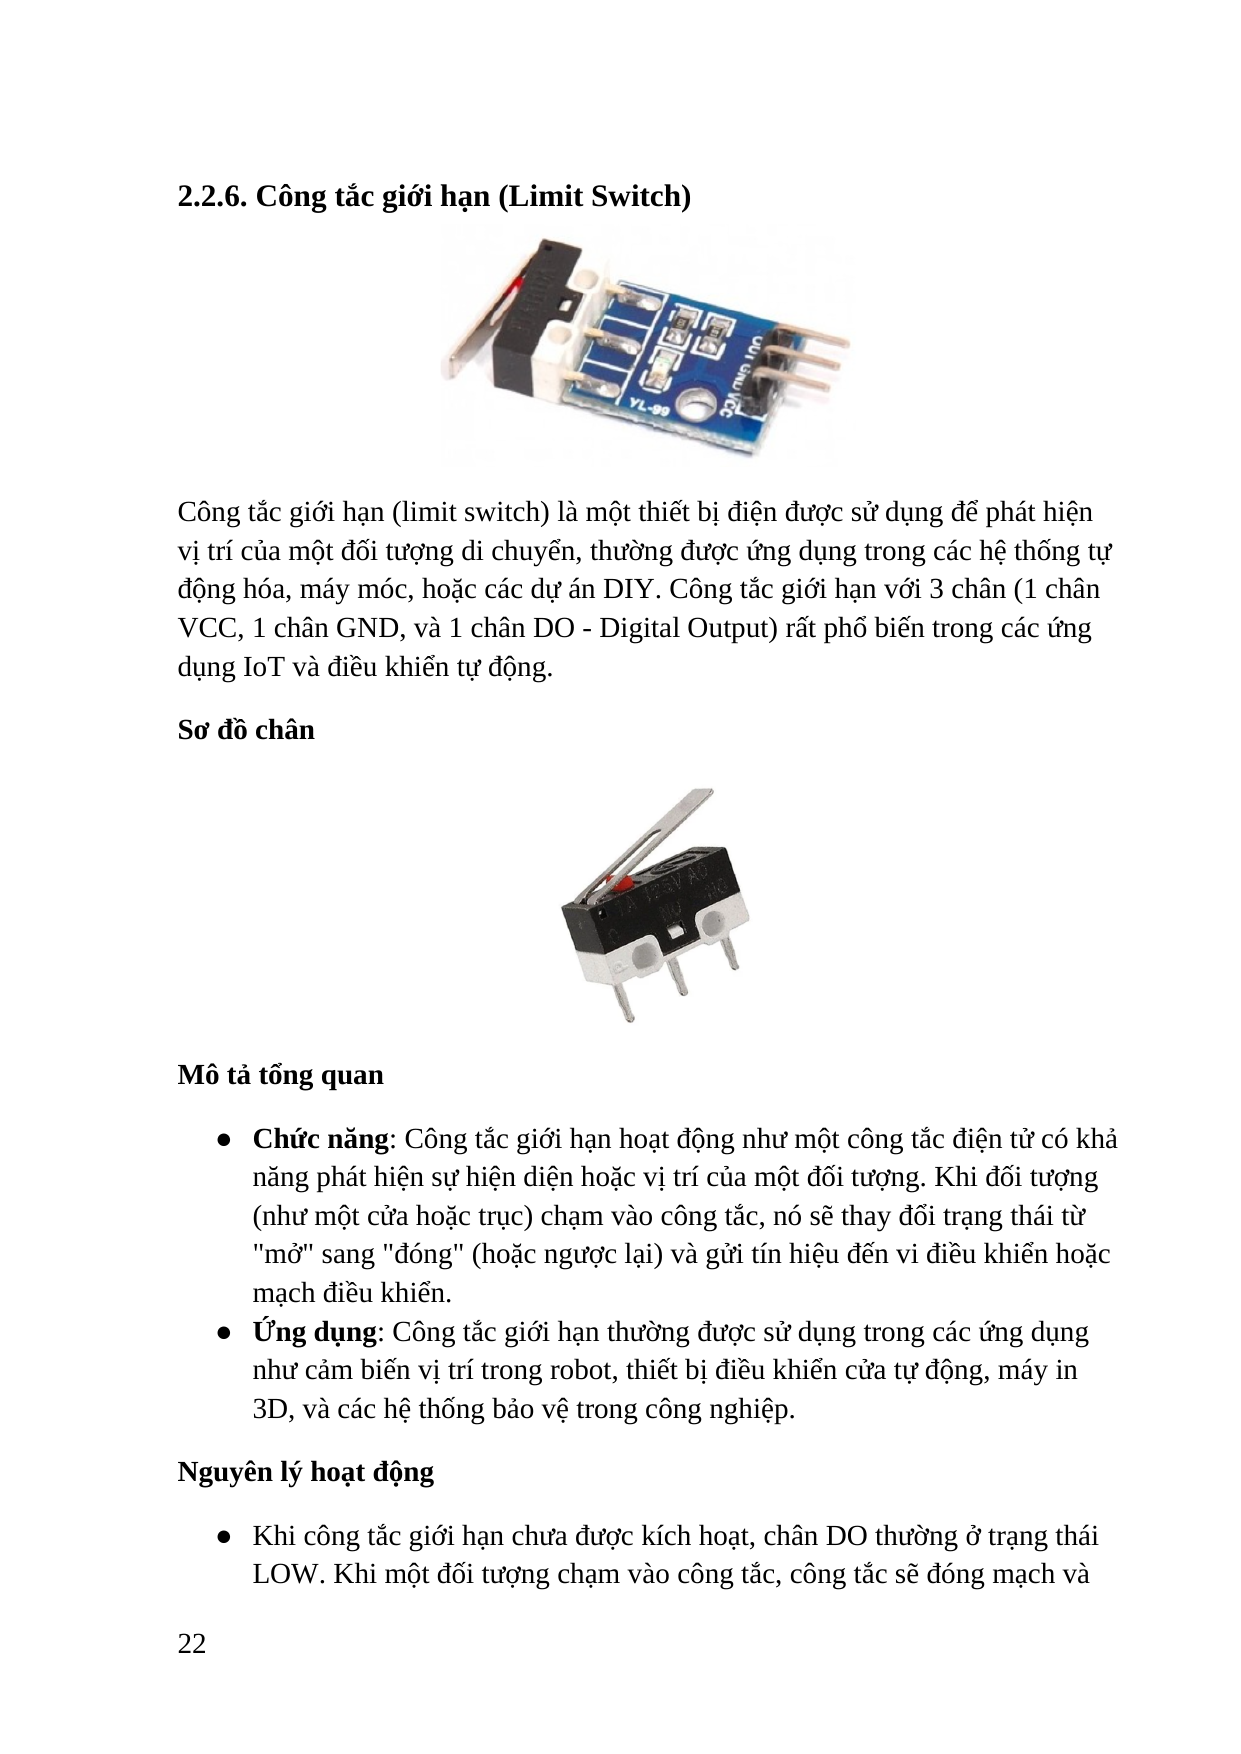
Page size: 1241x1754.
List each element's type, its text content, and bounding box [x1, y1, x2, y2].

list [215, 1518, 1122, 1590]
text Mô tả tổng quan [177, 1057, 1122, 1091]
list Ứng dụng: Công tắc giới hạn thường được sử dụng trong các ứng dụng như cảm biến vị trí trong robot, thiết bị điều khiển cửa tự động, máy in 3D, và các hệ thống bảo vệ trong công nghiệp. [215, 1314, 1122, 1424]
text Sơ đồ chân [177, 712, 1122, 746]
picture [440, 224, 859, 467]
list Chức năng: Công tắc giới hạn hoạt động như một công tắc điện tử có khả năng phát hiện sự hiện diện hoặc vị trí của một đối tượng. Khi đối tượng (như một cửa hoặc trục) chạm vào công tắc, nó sẽ thay đổi trạng thái từ "mở" sang "đóng" (hoặc ngược lại) và gửi tín hiệu đến vi điều khiển hoặc mạch điều khiển. [215, 1121, 1122, 1309]
subtitle 2.2.6. Công tắc giới hạn (Limit Switch) [177, 177, 1122, 213]
picture [552, 775, 775, 1028]
text Nguyên lý hoạt động [177, 1454, 1122, 1488]
text Công tắc giới hạn (limit switch) là một thiết bị điện được sử dụng để phát hiện vị trí của một đối tượng di chuyển, thường được ứng dụng trong các hệ thống tự động hóa, máy móc, hoặc các dự án DIY. Công tắc giới hạn với 3 chân (1 chân VCC, 1 chân GND, và 1 chân DO - Digital Output) rất phổ biến trong các ứng dụng IoT và điều khiển tự động. [177, 494, 1122, 682]
